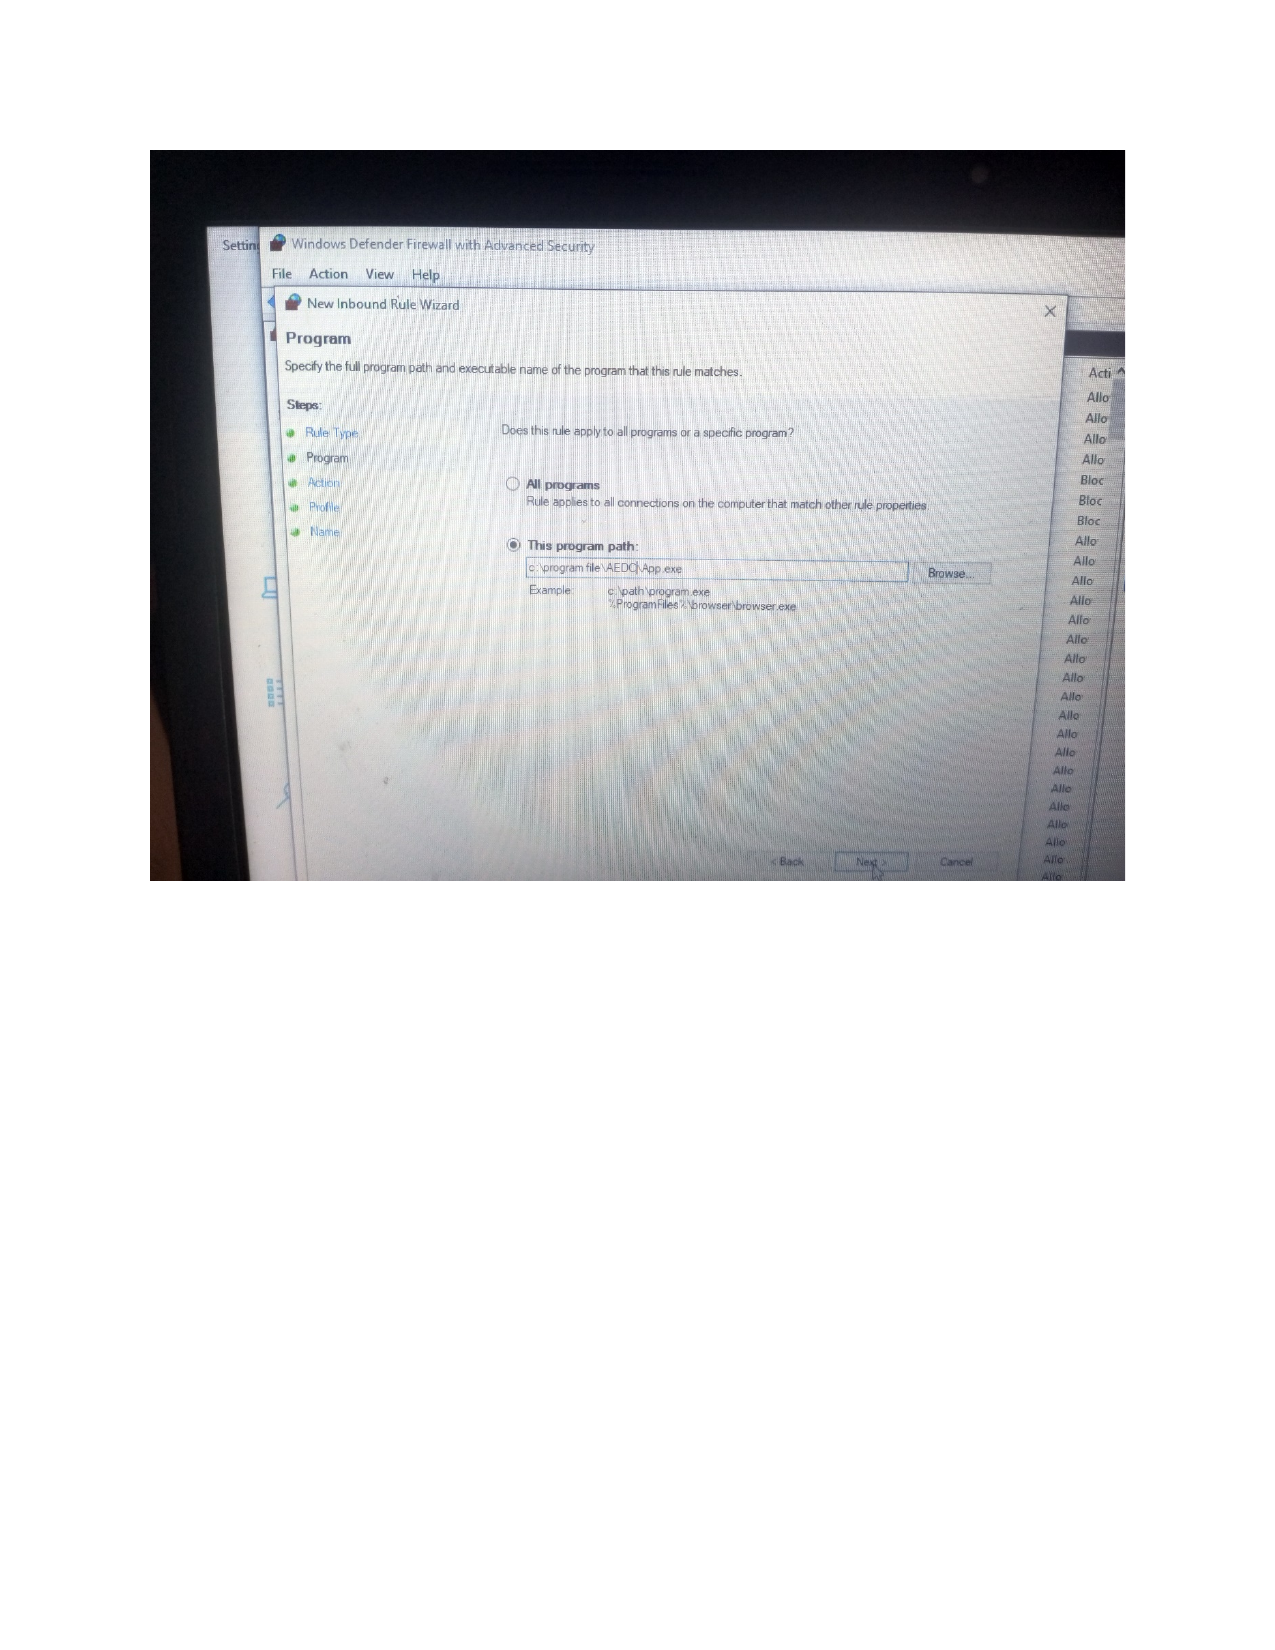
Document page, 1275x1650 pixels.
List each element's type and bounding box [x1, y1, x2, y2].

picture [150, 150, 1125, 881]
